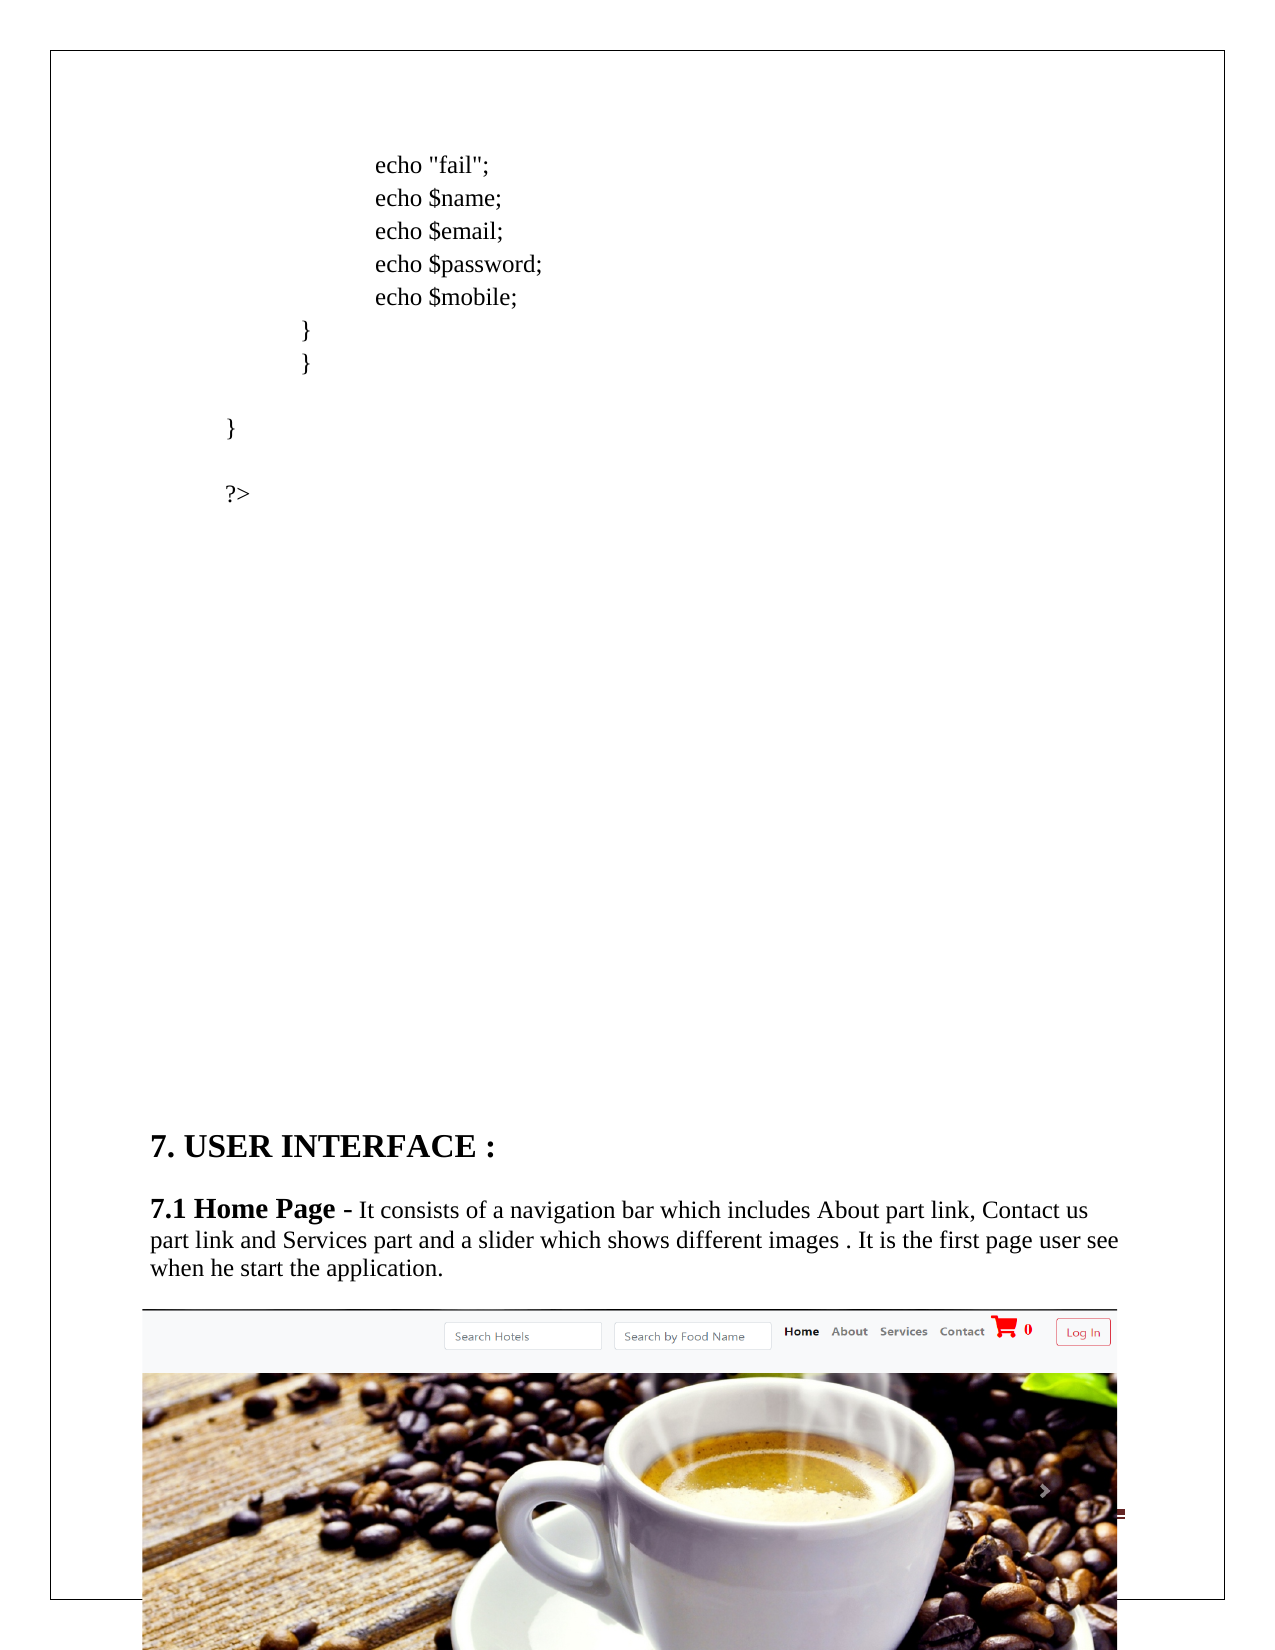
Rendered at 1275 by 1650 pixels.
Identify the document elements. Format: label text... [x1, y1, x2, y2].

list } [225, 315, 1125, 344]
list echo $password; [225, 249, 1125, 278]
picture [142, 1309, 1118, 1650]
list echo "fail"; [225, 150, 1125, 179]
text 7.1 Home Page - It consists of a navigation bar which includes About part link, Contact us part link and Services part and a slider which shows different images . It is the first page user see when he start the application. [150, 1191, 1125, 1282]
list echo $email; [225, 216, 1125, 245]
list } [225, 413, 1125, 442]
list echo $name; [225, 183, 1125, 212]
list } [225, 348, 1125, 377]
list echo $mobile; [225, 282, 1125, 311]
list ?> [225, 479, 1125, 507]
text 7. USER INTERFACE : [150, 1126, 1125, 1164]
